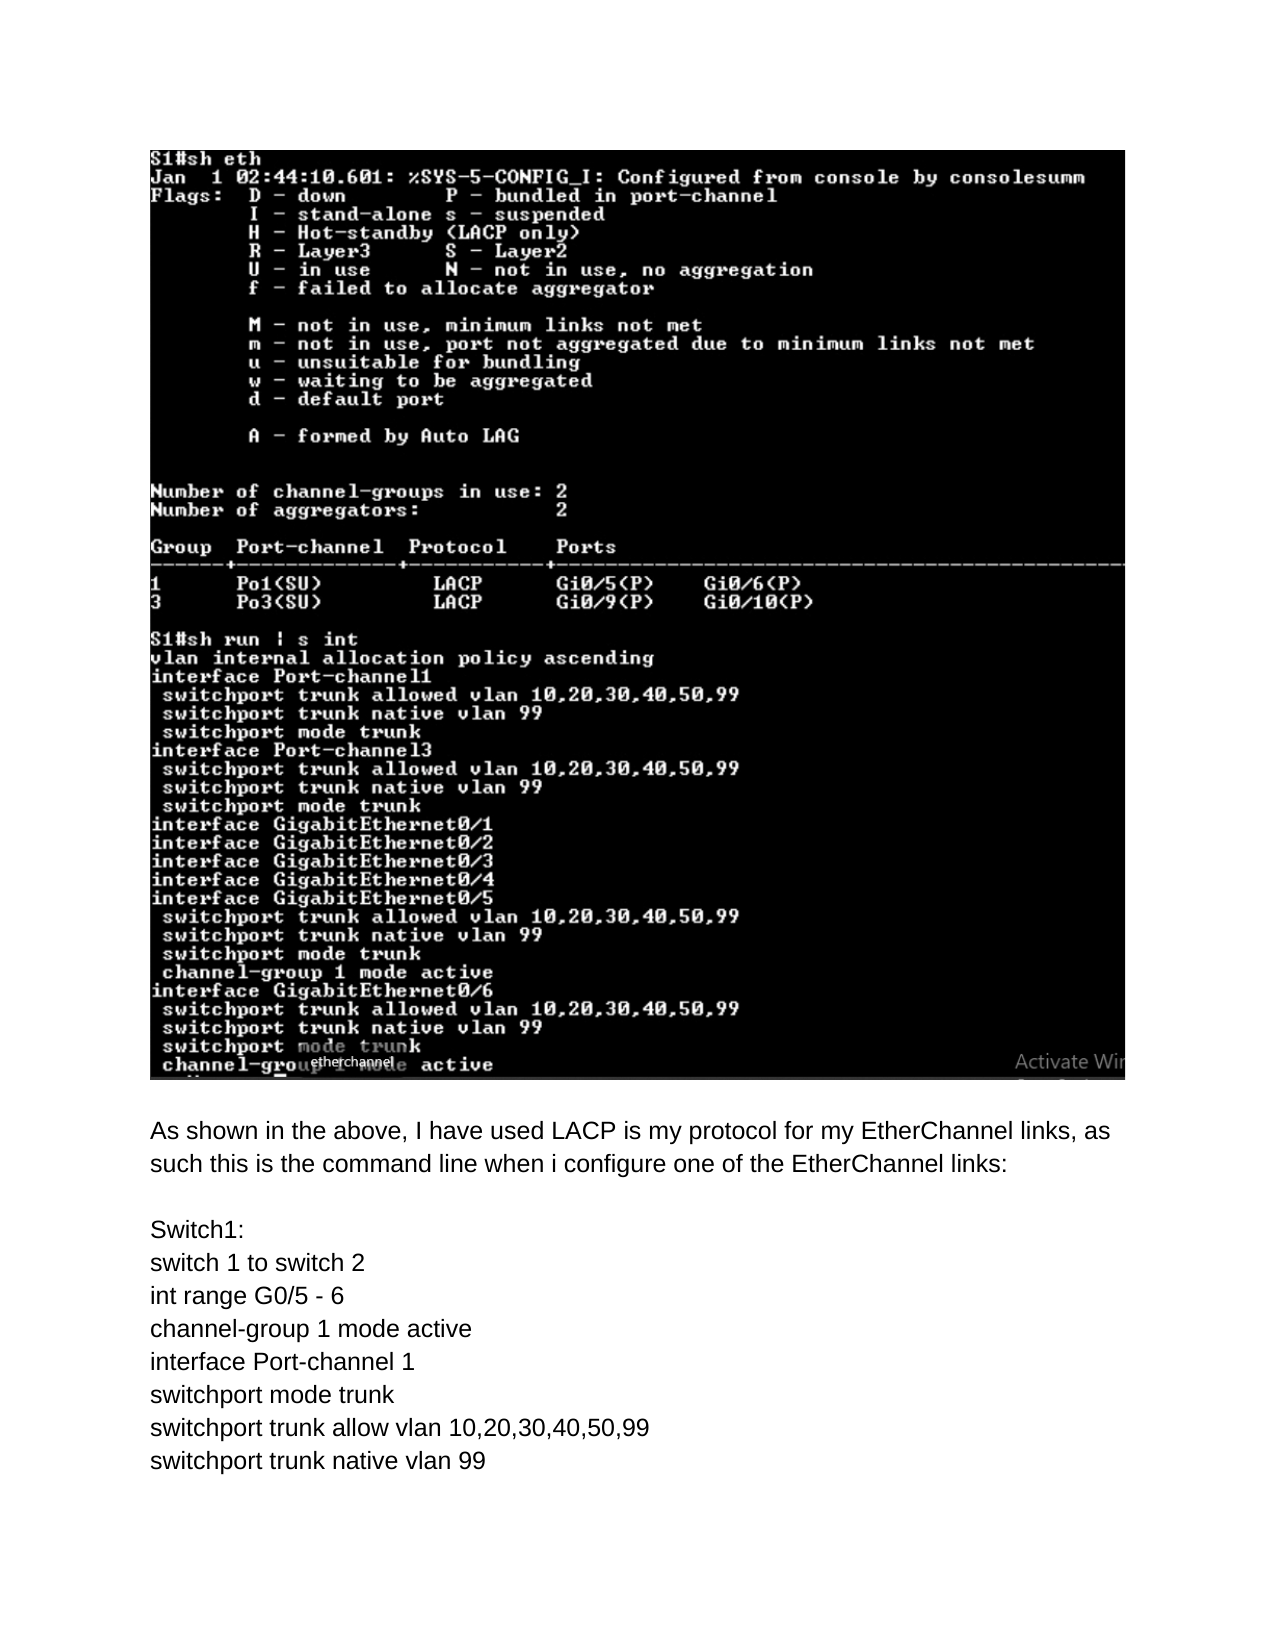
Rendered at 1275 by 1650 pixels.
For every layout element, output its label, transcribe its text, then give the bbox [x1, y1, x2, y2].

text switchport mode trunk [150, 1380, 1125, 1409]
text switch 1 to switch 2 [150, 1248, 1125, 1277]
text switchport trunk native vlan 99 [150, 1446, 1125, 1475]
text interface Port-channel 1 [150, 1347, 1125, 1376]
text channel-group 1 mode active [150, 1314, 1125, 1343]
text switchport trunk allow vlan 10,20,30,40,50,99 [150, 1413, 1125, 1442]
text Switch1: [150, 1215, 1125, 1244]
picture [150, 150, 1125, 1080]
text int range G0/5 - 6 [150, 1281, 1125, 1310]
text As shown in the above, I have used LACP is my protocol for my EtherChannel links, as such this is the command line when i configure one of the EtherChannel links: [150, 1116, 1125, 1178]
